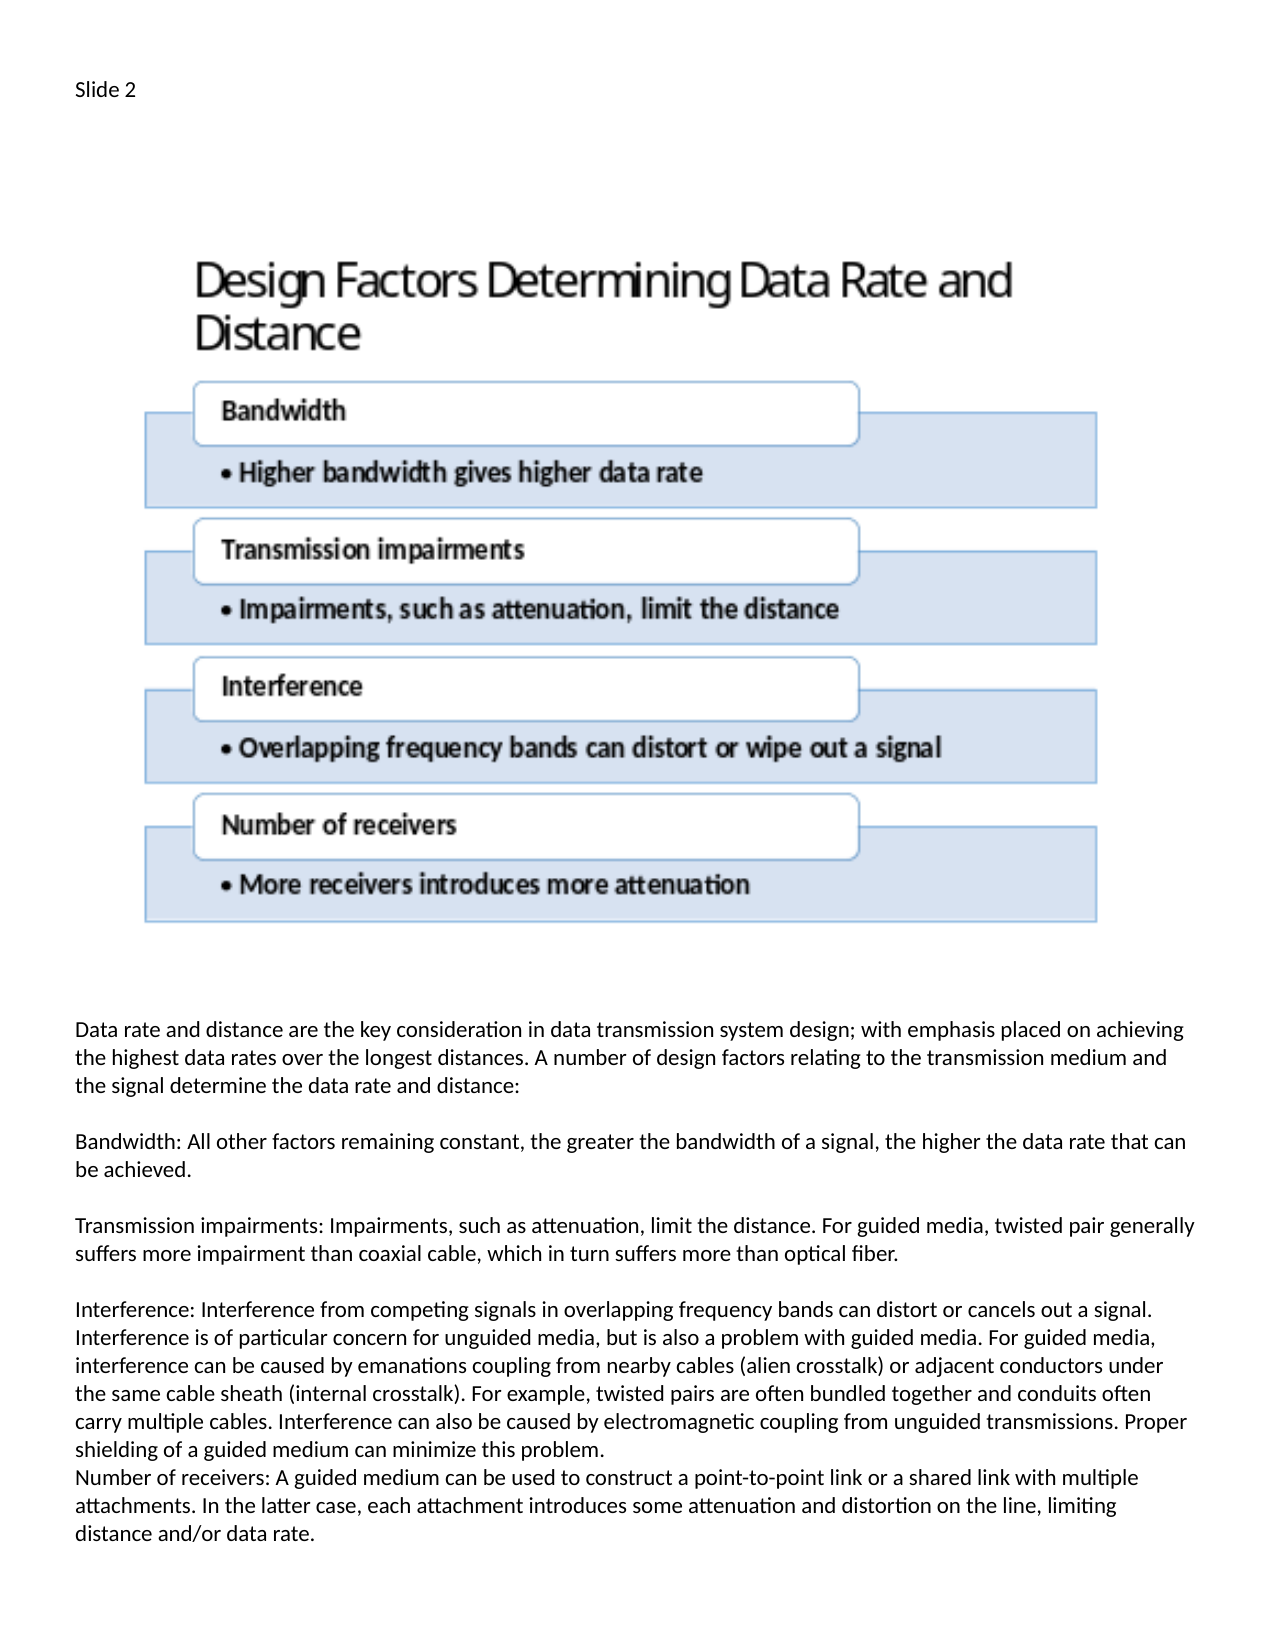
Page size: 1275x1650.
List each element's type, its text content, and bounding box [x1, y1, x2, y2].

text Number of receivers: A guided medium can be used to construct a point-to-point link or a shared link with multiple attachments. In the latter case, each attachment introduces some attenuation and distortion on the line, limiting distance and/or data rate. [75, 1463, 1200, 1547]
text Transmission impairments: Impairments, such as attenuation, limit the distance. For guided media, twisted pair generally suffers more impairment than coaxial cable, which in turn suffers more than optical fiber. [75, 1211, 1200, 1267]
text Bandwidth: All other factors remaining constant, the greater the bandwidth of a signal, the higher the data rate that can be achieved. [75, 1127, 1200, 1183]
text Data rate and distance are the key consideration in data transmission system design; with emphasis placed on achieving the highest data rates over the longest distances. A number of design factors relating to the transmission medium and the signal determine the data rate and distance: [75, 1015, 1200, 1099]
text Slide 2 [75, 75, 1200, 103]
text Interference: Interference from competing signals in overlapping frequency bands can distort or cancels out a signal. Interference is of particular concern for unguided media, but is also a problem with guided media. For guided media, interference can be caused by emanations coupling from nearby cables (alien crosstalk) or adjacent conductors under the same cable sheath (internal crosstalk). For example, twisted pairs are often bundled together and conduits often carry multiple cables. Interference can also be caused by electromagnetic coupling from unguided transmissions. Proper shielding of a guided medium can minimize this problem. [75, 1295, 1200, 1463]
